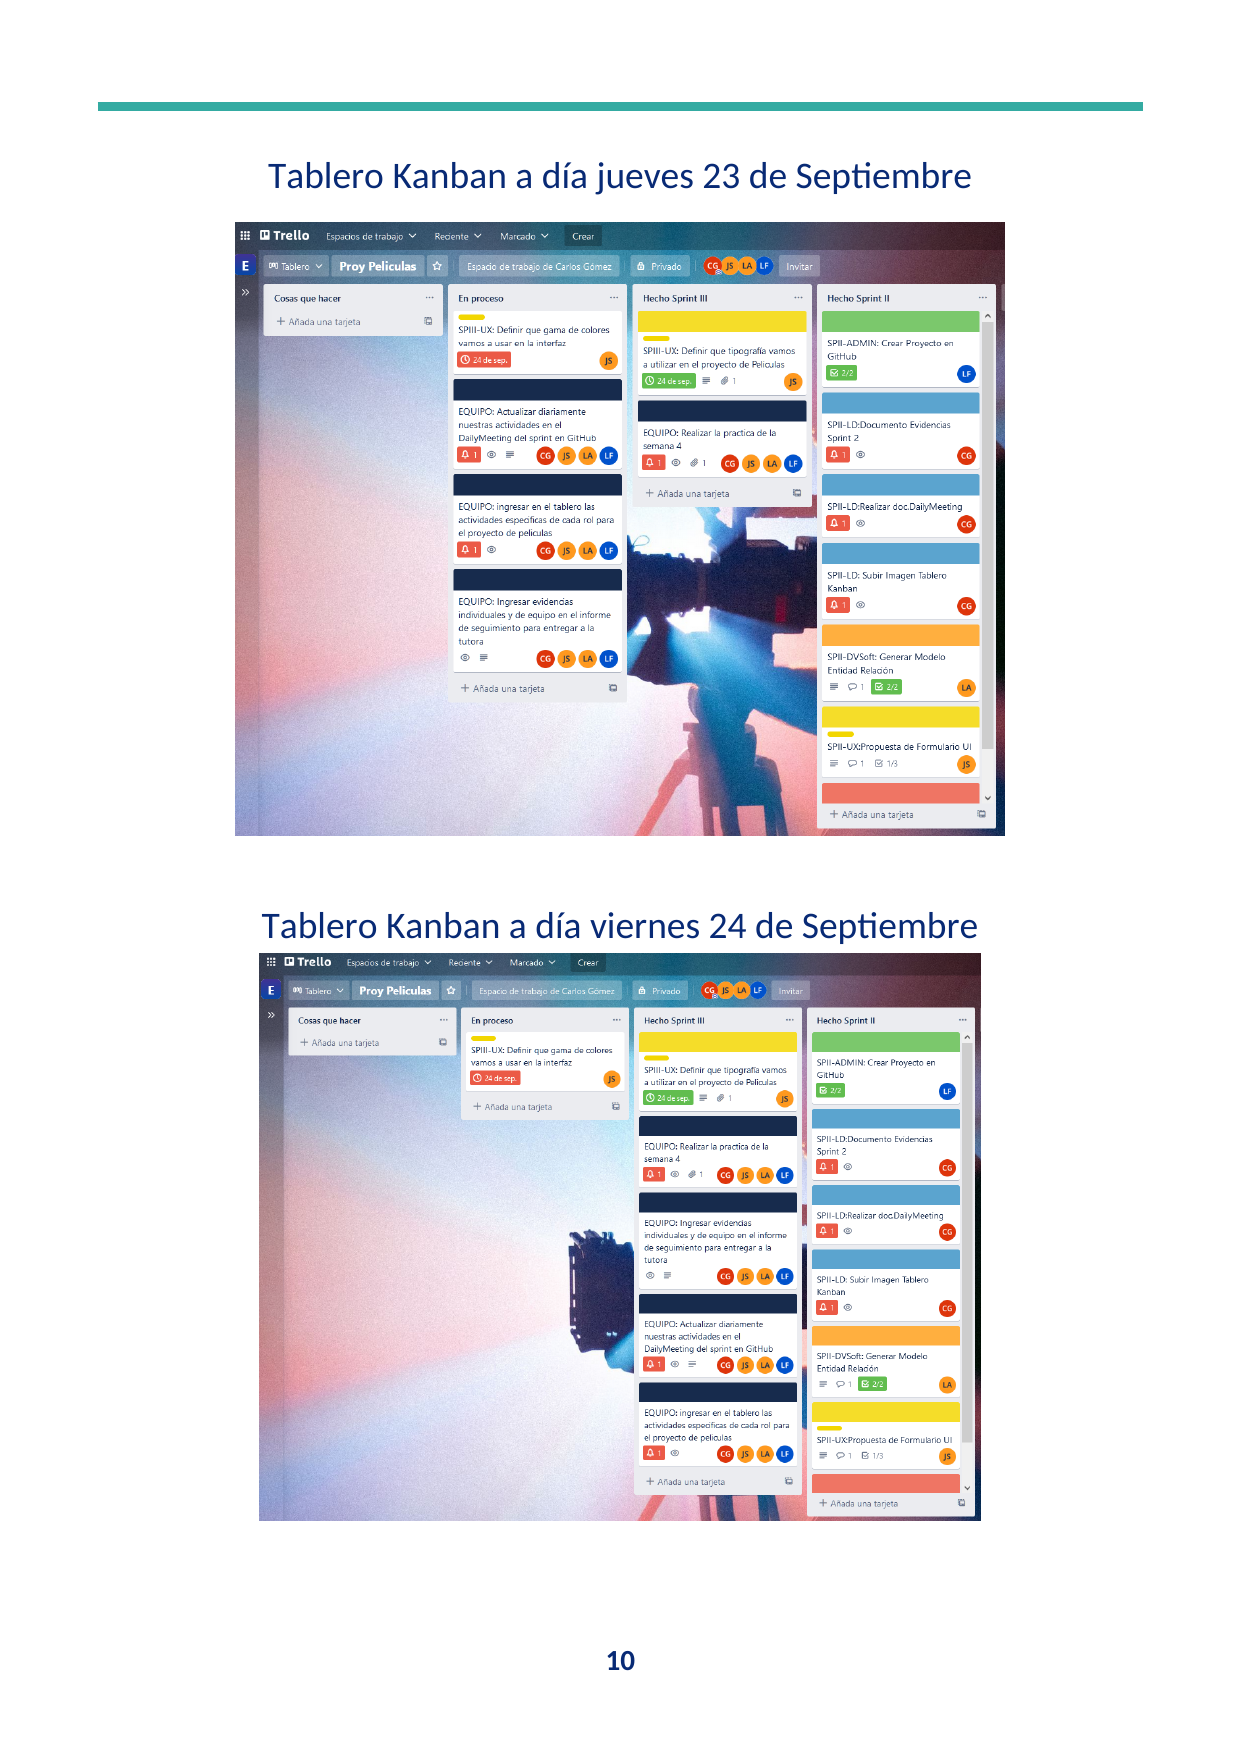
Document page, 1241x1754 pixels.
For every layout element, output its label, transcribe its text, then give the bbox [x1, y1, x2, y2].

picture [259, 953, 981, 1521]
picture [235, 222, 1005, 836]
subtitle Tablero Kanban a día jueves 23 de Septiembre [97, 152, 1143, 198]
